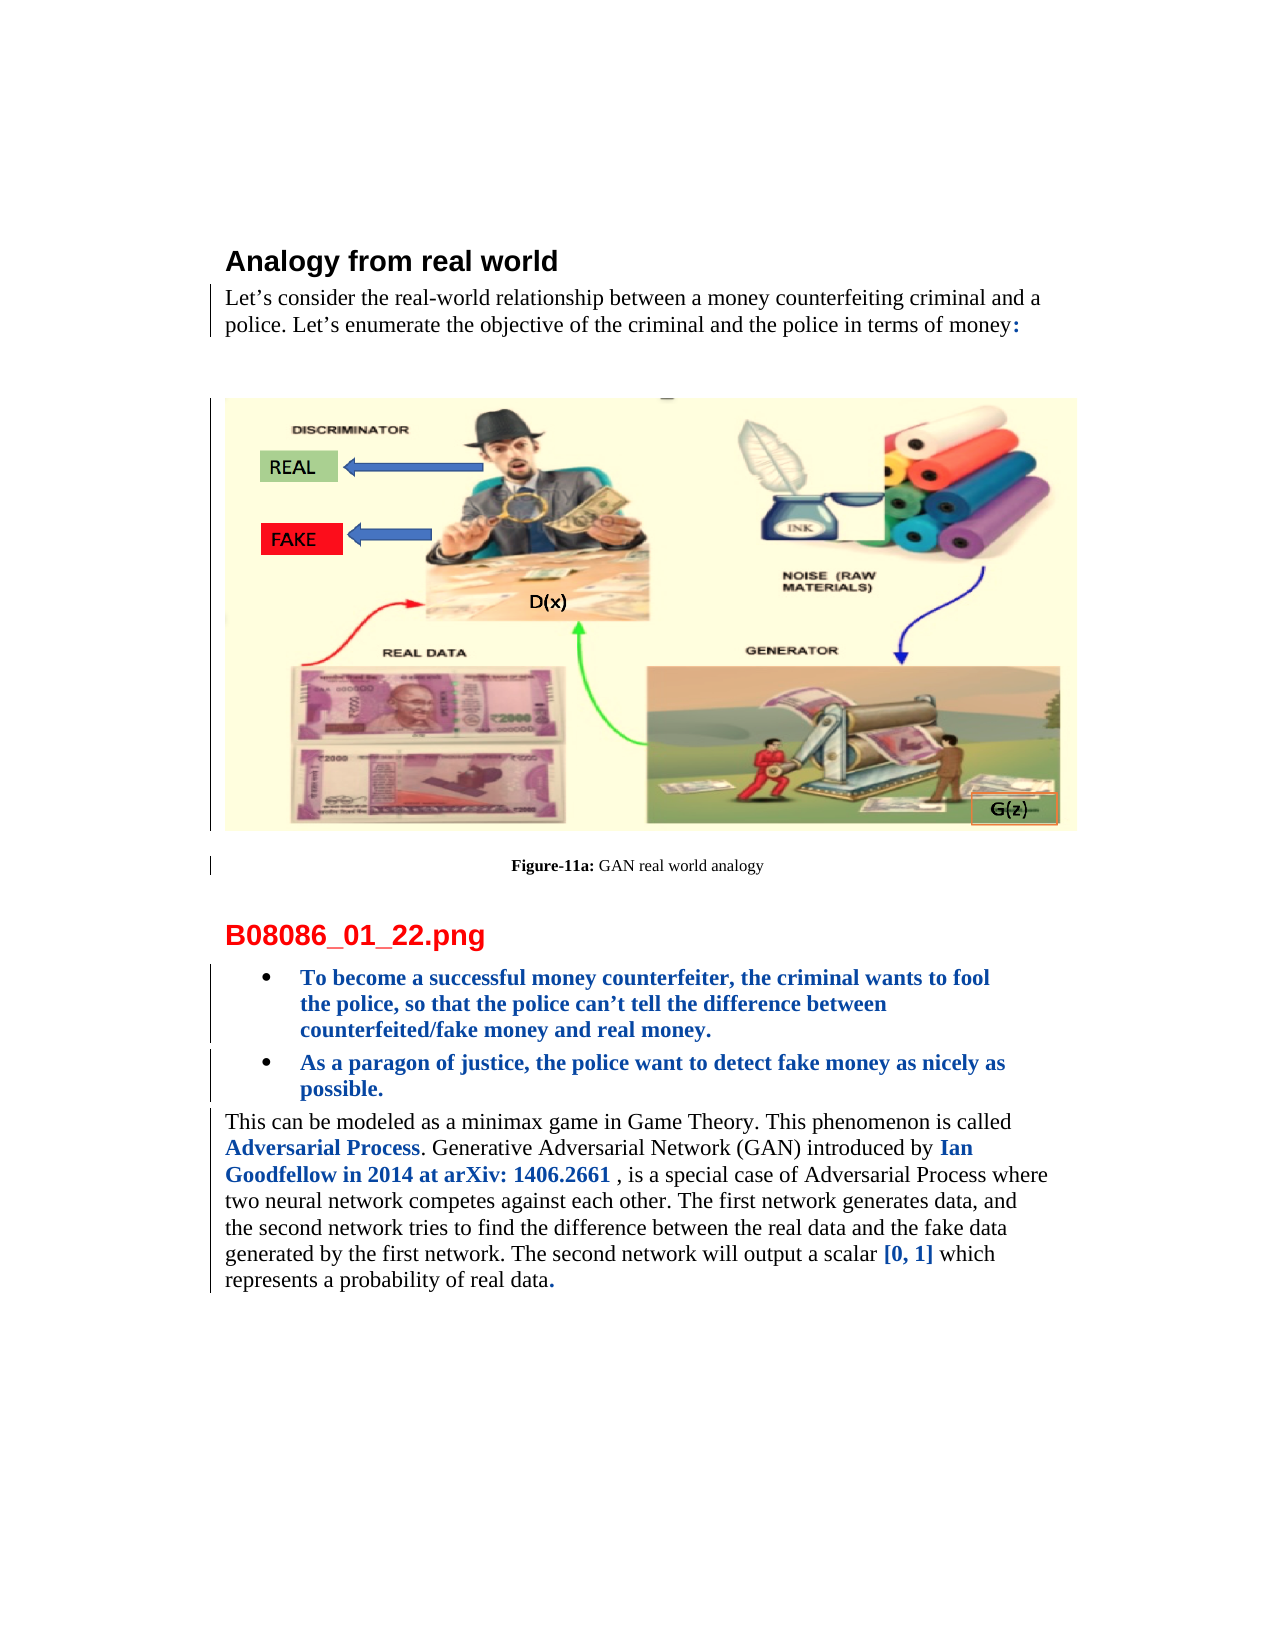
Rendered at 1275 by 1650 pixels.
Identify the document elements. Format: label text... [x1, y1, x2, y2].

text B08086_01_22.png [225, 918, 1050, 951]
picture [225, 398, 1078, 831]
text Let’s consider the real-world relationship between a money counterfeiting criminal and a police. Let’s enumerate the objective of the criminal and the police in terms of money: [225, 284, 1050, 337]
subtitle Analogy from real world [225, 244, 1050, 278]
list To become a successful money counterfeiter, the criminal wants to fool the police, so that the police can’t tell the difference between counterfeited/fake money and real money. [262, 964, 1012, 1043]
text This can be modeled as a minimax game in Game Theory. This phenomenon is called Adversarial Process. Generative Adversarial Network (GAN) introduced by Ian Goodfellow in 2014 at arXiv: 1406.2661 , is a special case of Adversarial Process where two neural network competes against each other. The first network generates data, and the second network tries to find the difference between the real data and the fake data generated by the first network. The second network will output a scalar [0, 1] which represents a probability of real data. [225, 1108, 1050, 1293]
list As a paragon of justice, the police want to detect fake money as nicely as possible. [262, 1049, 1012, 1102]
text Figure-11a: GAN real world analogy [225, 856, 1050, 875]
